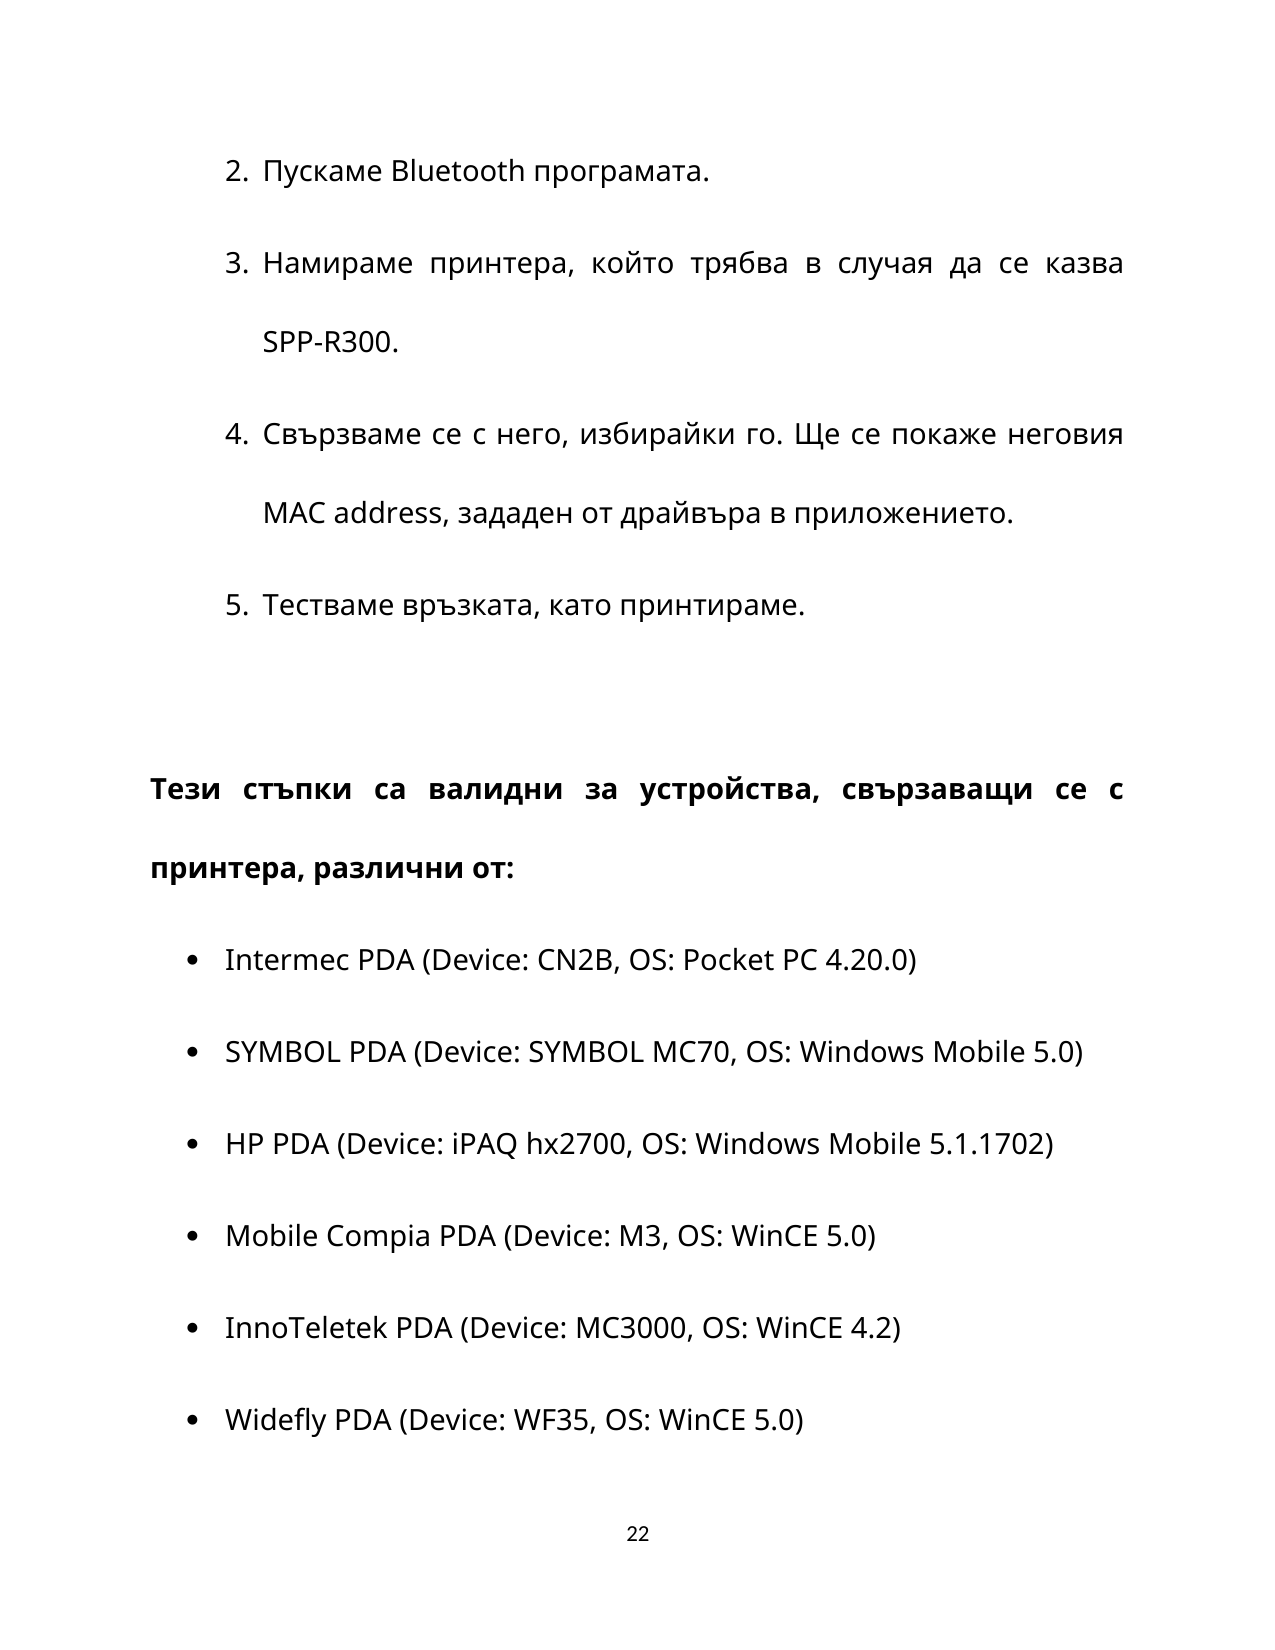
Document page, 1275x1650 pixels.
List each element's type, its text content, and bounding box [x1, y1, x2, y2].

list Widefly PDA (Device: WF35, OS: WinCE 5.0) [187, 1399, 1125, 1438]
list Намираме принтера, който трябва в случая да се казва SPP-R300. [225, 242, 1125, 361]
list Mobile Compia PDA (Device: M3, OS: WinCE 5.0) [187, 1215, 1125, 1255]
list SYMBOL PDA (Device: SYMBOL MC70, OS: Windows Mobile 5.0) [187, 1031, 1125, 1071]
list InnoTeletek PDA (Device: MC3000, OS: WinCE 4.2) [187, 1307, 1125, 1347]
list Тестваме връзката, като принтираме. [225, 584, 1125, 624]
list Intermec PDA (Device: CN2B, OS: Pocket PC 4.20.0) [187, 939, 1125, 979]
text Тези стъпки са валидни за устройства, свързаващи се с принтера, различни от: [150, 768, 1125, 887]
list Свързваме се с него, избирайки го. Ще се покаже неговия MAC address, зададен от драйвъра в приложението. [225, 413, 1125, 532]
list Пускаме Bluetooth програмата. [225, 150, 1125, 190]
list HP PDA (Device: iPAQ hx2700, OS: Windows Mobile 5.1.1702) [187, 1123, 1125, 1163]
